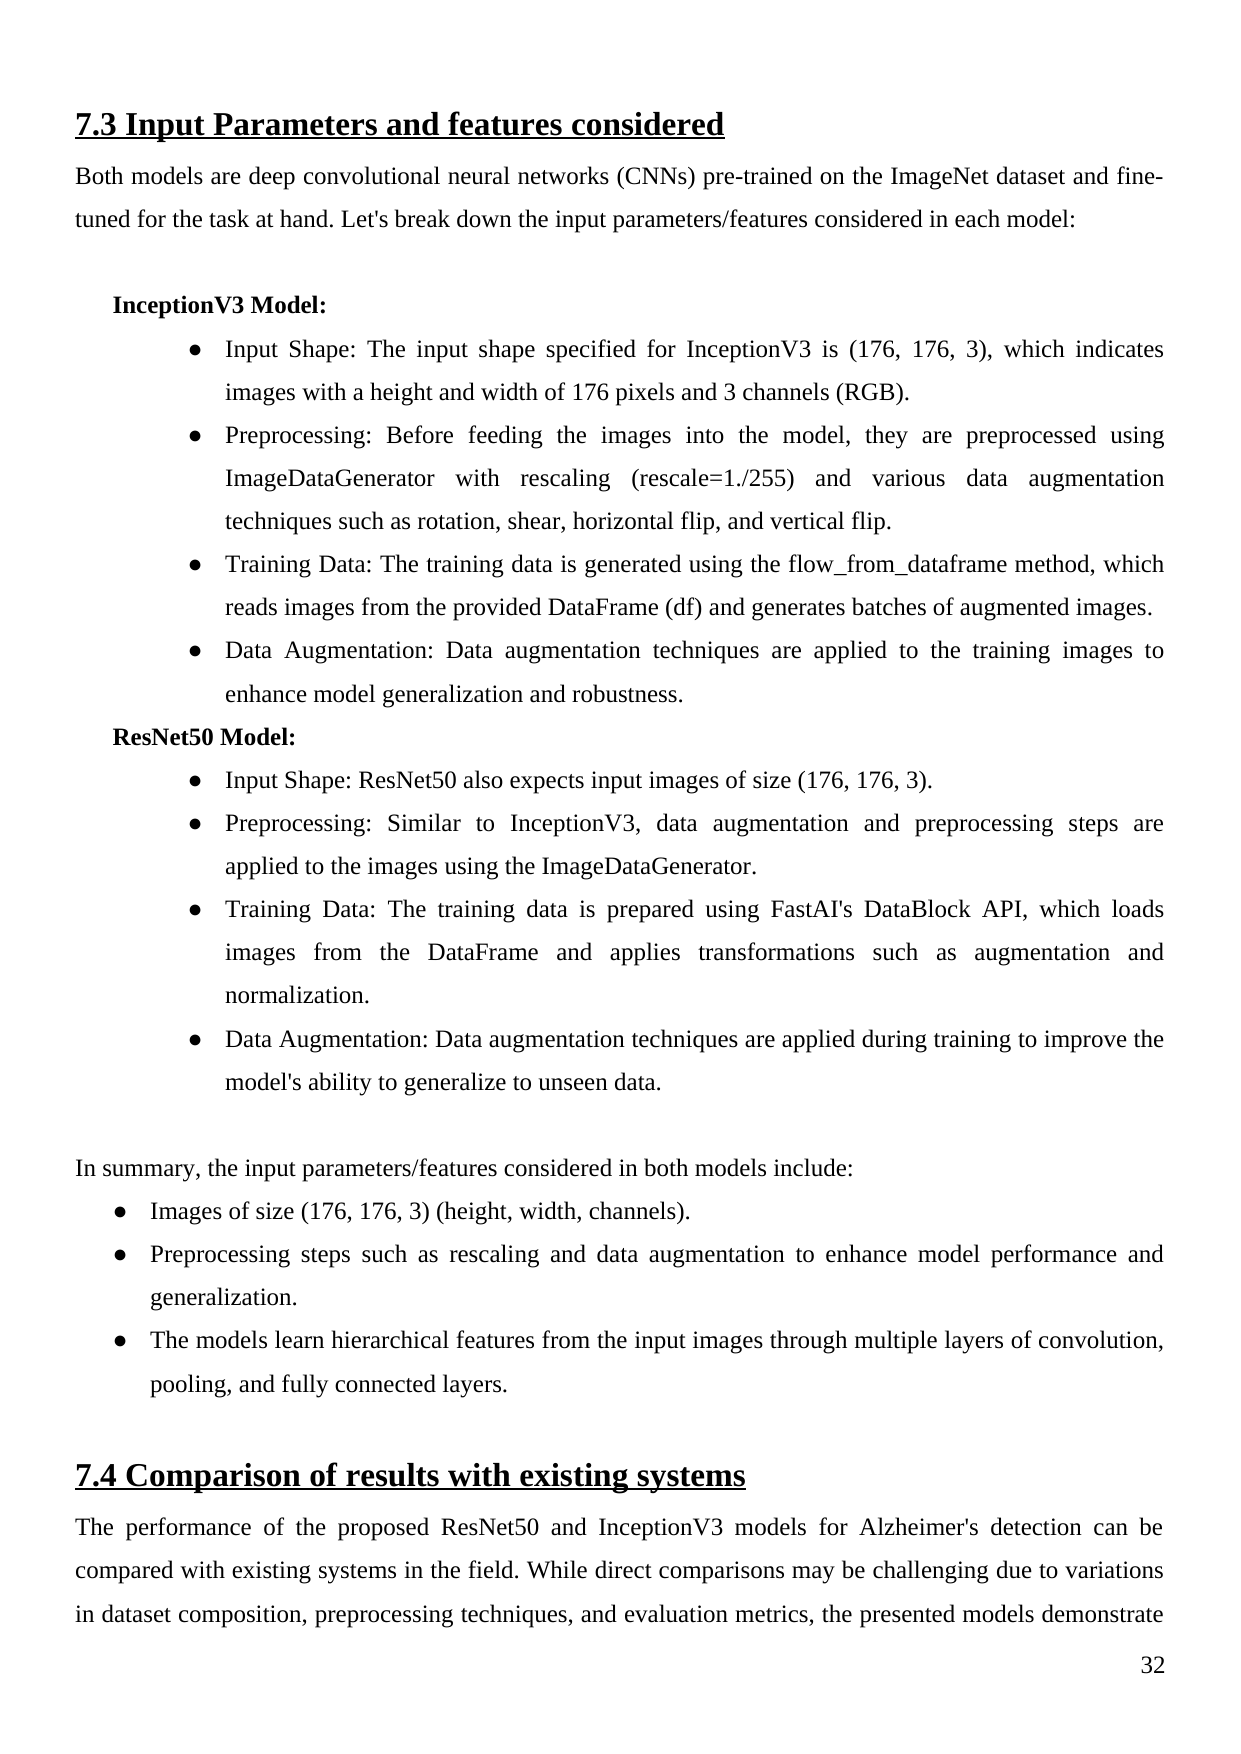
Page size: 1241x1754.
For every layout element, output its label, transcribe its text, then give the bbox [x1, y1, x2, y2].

text In summary, the input parameters/features considered in both models include: [75, 1153, 1165, 1182]
list InceptionV3 Model: [112, 291, 1165, 319]
text 7.4 Comparison of results with existing systems [75, 1455, 1165, 1493]
list Preprocessing: Similar to InceptionV3, data augmentation and preprocessing steps are applied to the images using the ImageDataGenerator. [187, 808, 1165, 880]
list Preprocessing: Before feeding the images into the model, they are preprocessed using ImageDataGenerator with rescaling (rescale=1./255) and various data augmentation techniques such as rotation, shear, horizontal flip, and vertical flip. [187, 420, 1165, 535]
list Preprocessing steps such as rescaling and data augmentation to enhance model performance and generalization. [112, 1239, 1165, 1311]
list Input Shape: ResNet50 also expects input images of size (176, 176, 3). [187, 765, 1165, 794]
list Data Augmentation: Data augmentation techniques are applied during training to improve the model's ability to generalize to unseen data. [187, 1024, 1165, 1096]
list Training Data: The training data is generated using the flow_from_dataframe method, which reads images from the provided DataFrame (df) and generates batches of augmented images. [187, 549, 1165, 621]
text 7.3 Input Parameters and features considered [75, 104, 1165, 142]
list Input Shape: The input shape specified for InceptionV3 is (176, 176, 3), which indicates images with a height and width of 176 pixels and 3 channels (RGB). [187, 334, 1165, 406]
text Both models are deep convolutional neural networks (CNNs) pre-trained on the ImageNet dataset and fine-tuned for the task at hand. Let's break down the input parameters/features considered in each model: [75, 161, 1165, 233]
list Training Data: The training data is prepared using FastAI's DataBlock API, which loads images from the DataFrame and applies transformations such as augmentation and normalization. [187, 894, 1165, 1009]
list The models learn hierarchical features from the input images through multiple layers of convolution, pooling, and fully connected layers. [112, 1326, 1165, 1397]
list Data Augmentation: Data augmentation techniques are applied to the training images to enhance model generalization and robustness. [187, 636, 1165, 707]
list ResNet50 Model: [112, 722, 1165, 751]
list Images of size (176, 176, 3) (height, width, channels). [112, 1196, 1165, 1225]
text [75, 1512, 1165, 1627]
